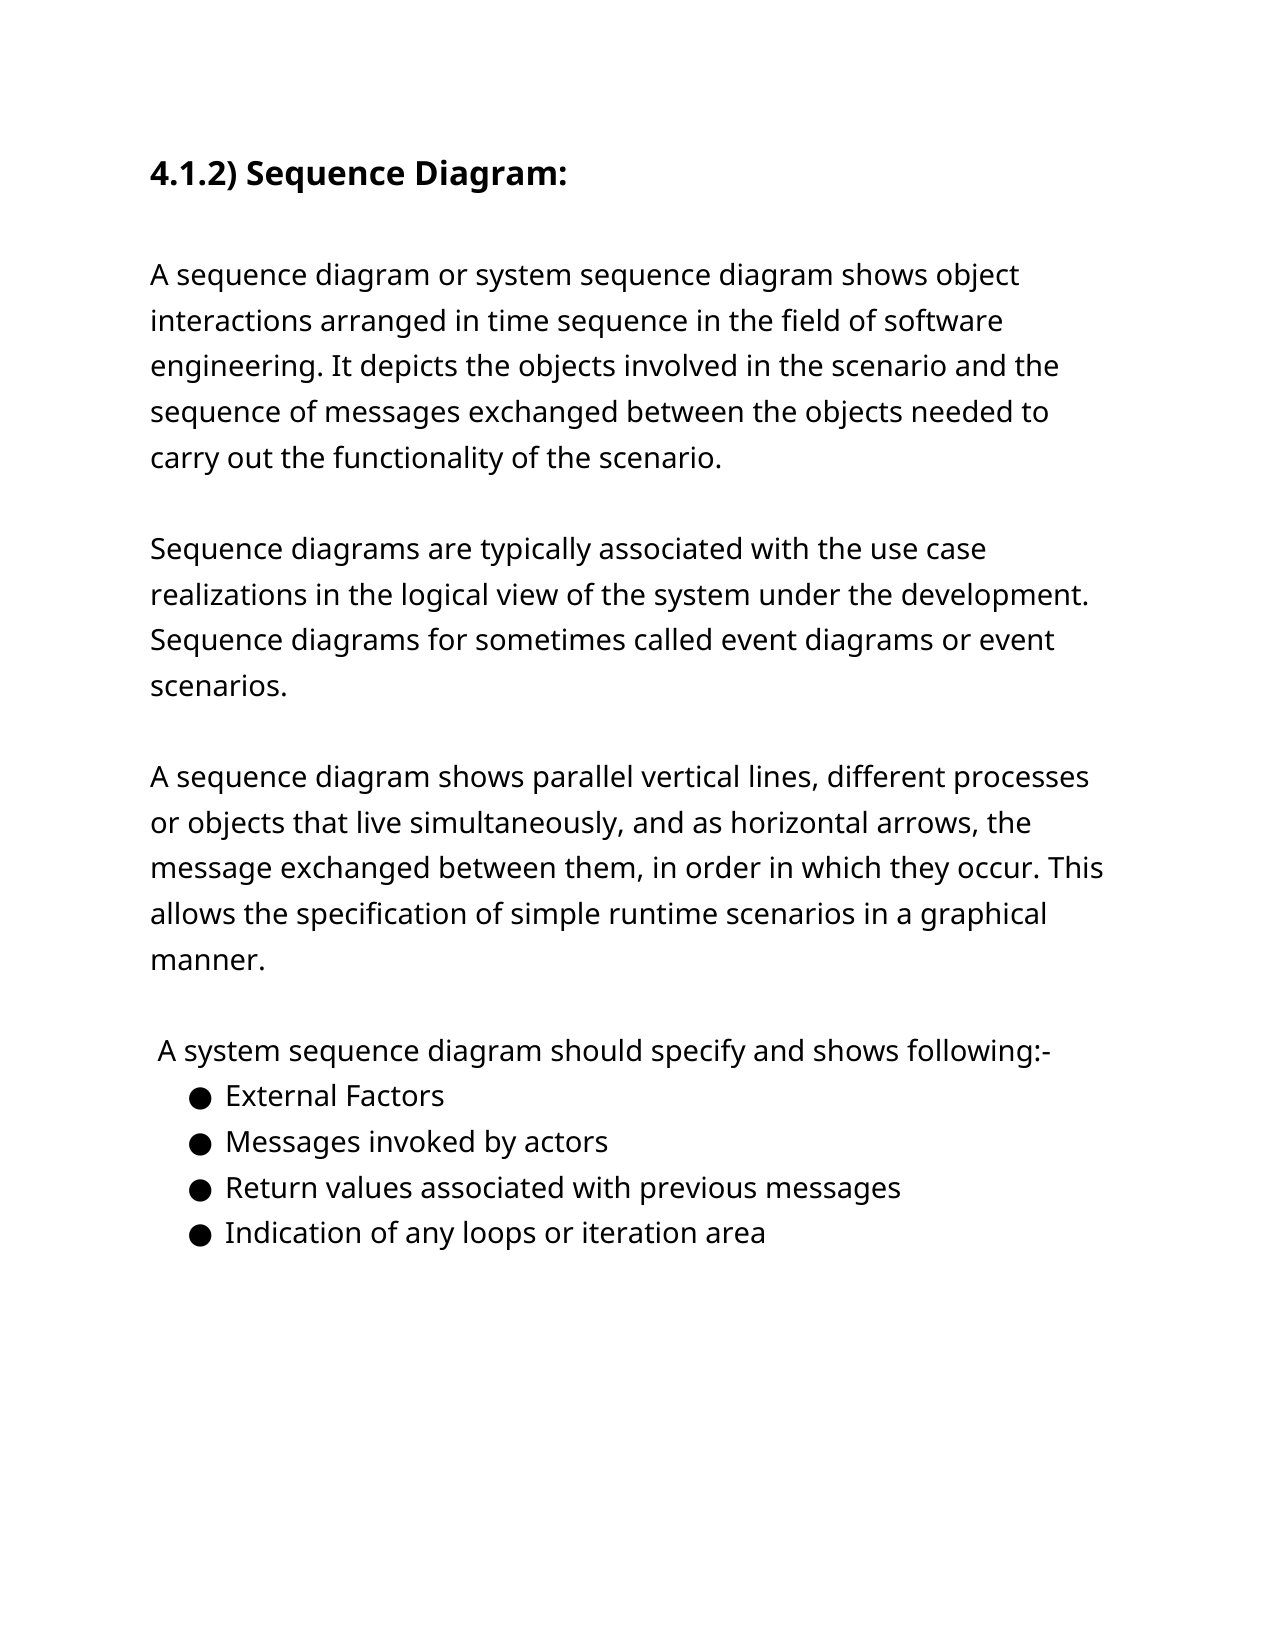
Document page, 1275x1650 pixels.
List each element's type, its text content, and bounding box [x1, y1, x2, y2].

text 4.1.2) Sequence Diagram: [150, 150, 1125, 195]
list Messages invoked by actors [187, 1121, 1125, 1161]
list External Factors [187, 1076, 1125, 1115]
list Return values associated with previous messages [187, 1167, 1125, 1207]
text A sequence diagram or system sequence diagram shows object interactions arranged in time sequence in the field of software engineering. It depicts the objects involved in the scenario and the sequence of messages exchanged between the objects needed to carry out the functionality of the scenario. [150, 254, 1125, 477]
list Indication of any loops or iteration area [187, 1212, 1125, 1252]
text Sequence diagrams are typically associated with the use case realizations in the logical view of the system under the development. Sequence diagrams for sometimes called event diagrams or event scenarios. [150, 528, 1125, 705]
text A sequence diagram shows parallel vertical lines, different processes or objects that live simultaneously, and as horizontal arrows, the message exchanged between them, in order in which they occur. This allows the specification of simple runtime scenarios in a graphical manner. [150, 756, 1125, 978]
text A system sequence diagram should specify and shows following:- [150, 1030, 1125, 1070]
